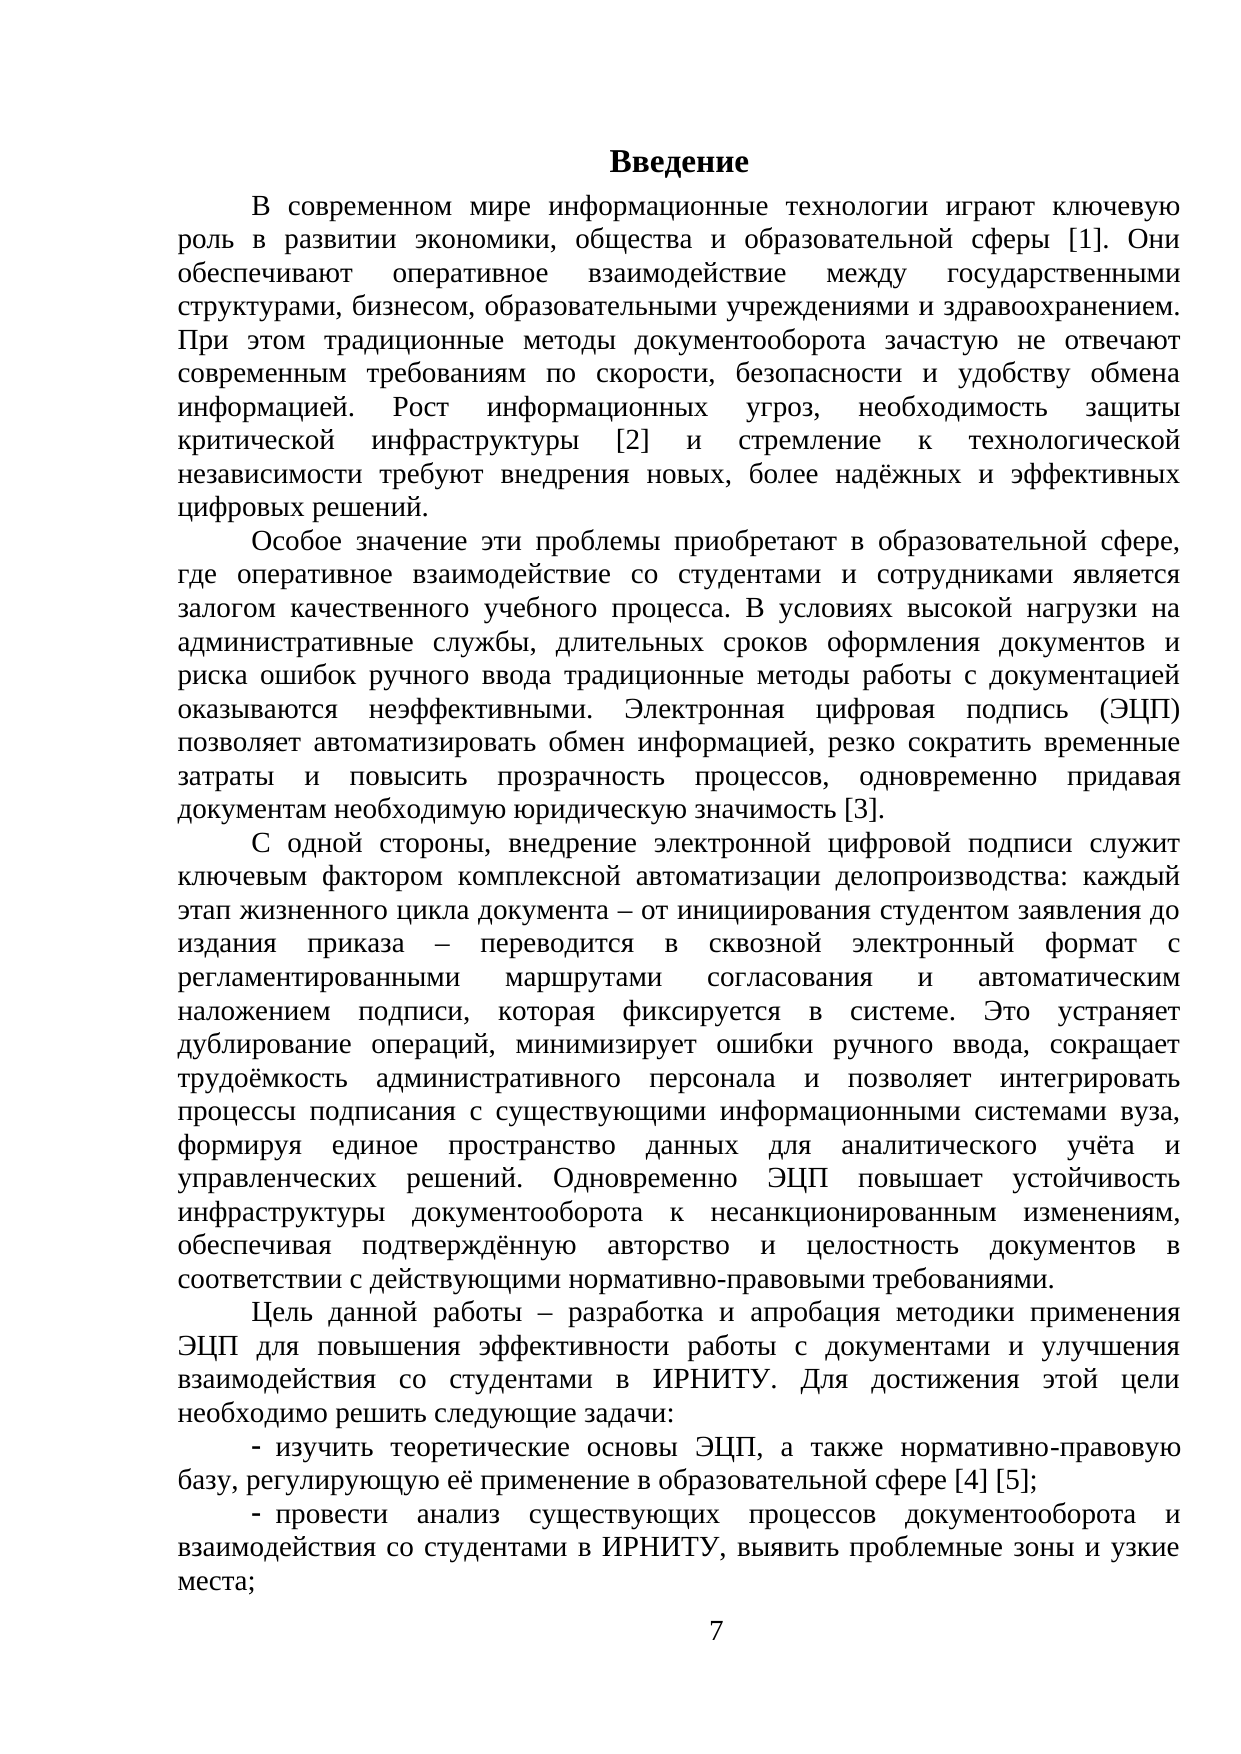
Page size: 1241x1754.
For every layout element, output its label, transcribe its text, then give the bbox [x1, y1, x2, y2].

text С одной стороны, внедрение электронной цифровой подписи служит ключевым фактором комплексной автоматизации делопроизводства: каждый этап жизненного цикла документа – от инициирования студентом заявления до издания приказа – переводится в сквозной электронный формат с регламентированными маршрутами согласования и автоматическим наложением подписи, которая фиксируется в системе. Это устраняет дублирование операций, минимизирует ошибки ручного ввода, сокращает трудоёмкость административного персонала и позволяет интегрировать процессы подписания с существующими информационными системами вуза, формируя единое пространство данных для аналитического учёта и управленческих решений. Одновременно ЭЦП повышает устойчивость инфраструктуры документооборота к несанкционированным изменениям, обеспечивая подтверждённую авторство и целостность документов в соответствии с действующими нормативно-правовыми требованиями. [177, 825, 1181, 1294]
text Цель данной работы – разработка и апробация методики применения ЭЦП для повышения эффективности работы с документами и улучшения взаимодействия со студентами в ИРНИТУ. Для достижения этой цели необходимо решить следующие задачи: [177, 1294, 1181, 1429]
text Введение [177, 141, 1181, 179]
list провести анализ существующих процессов документооборота и взаимодействия со студентами в ИРНИТУ, выявить проблемные зоны и узкие места; [177, 1496, 1181, 1597]
text В современном мире информационные технологии играют ключевую роль в развитии экономики, общества и образовательной сферы [1]. Они обеспечивают оперативное взаимодействие между государственными структурами, бизнесом, образовательными учреждениями и здравоохранением. При этом традиционные методы документооборота зачастую не отвечают современным требованиям по скорости, безопасности и удобству обмена информацией. Рост информационных угроз, необходимость защиты критической инфраструктуры [2] и стремление к технологической независимости требуют внедрения новых, более надёжных и эффективных цифровых решений. [177, 188, 1181, 523]
list изучить теоретические основы ЭЦП, а также нормативно‑правовую базу, регулирующую её применение в образовательной сфере [4] [5]; [177, 1429, 1181, 1496]
text Особое значение эти проблемы приобретают в образовательной сфере, где оперативное взаимодействие со студентами и сотрудниками является залогом качественного учебного процесса. В условиях высокой нагрузки на административные службы, длительных сроков оформления документов и риска ошибок ручного ввода традиционные методы работы с документацией оказываются неэффективными. Электронная цифровая подпись (ЭЦП) позволяет автоматизировать обмен информацией, резко сократить временные затраты и повысить прозрачность процессов, одновременно придавая документам необходимую юридическую значимость [3]. [177, 523, 1181, 825]
